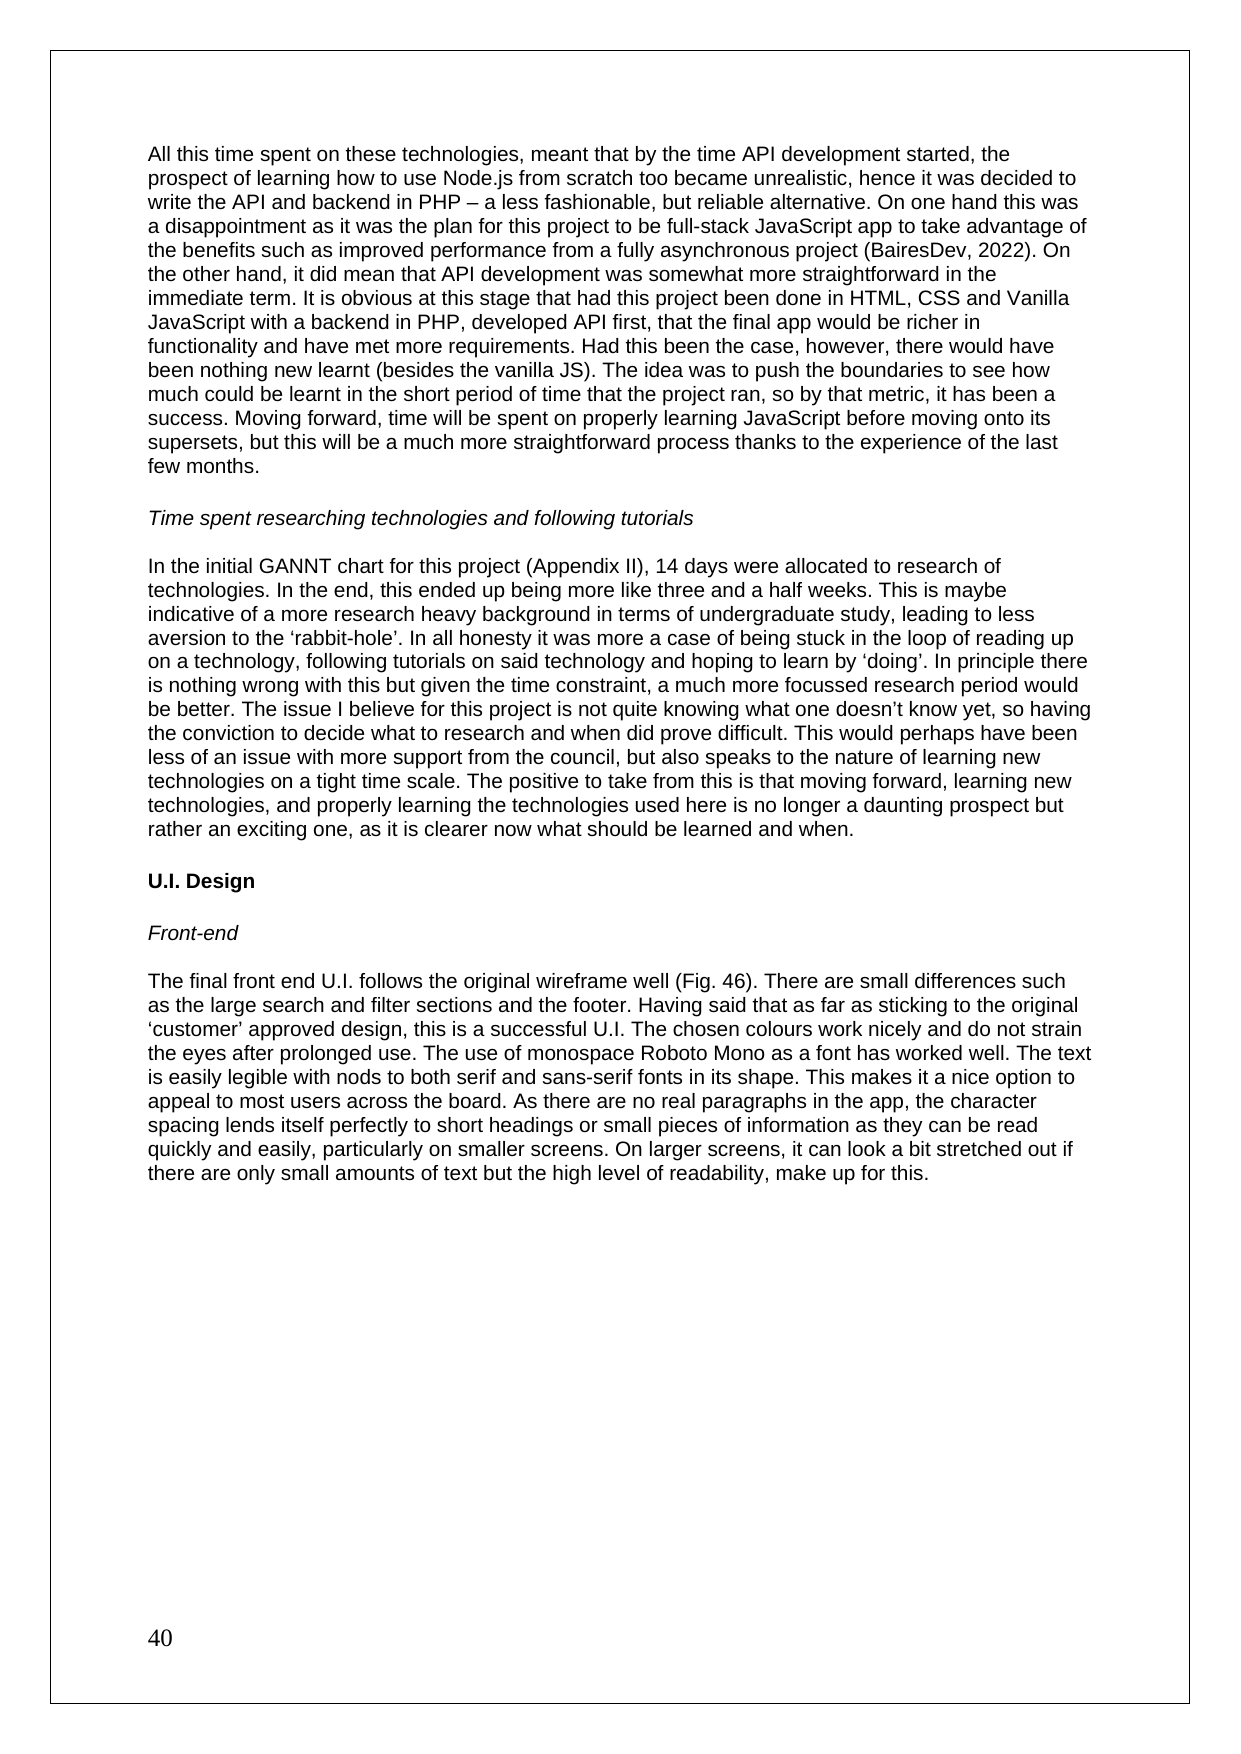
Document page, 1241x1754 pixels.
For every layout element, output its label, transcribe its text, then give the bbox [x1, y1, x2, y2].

text All this time spent on these technologies, meant that by the time API development started, the prospect of learning how to use Node.js from scratch too became unrealistic, hence it was decided to write the API and backend in PHP – a less fashionable, but reliable alternative. On one hand this was a disappointment as it was the plan for this project to be full-stack JavaScript app to take advantage of the benefits such as improved performance from a fully asynchronous project (BairesDev, 2022). On the other hand, it did mean that API development was somewhat more straightforward in the immediate term. It is obvious at this stage that had this project been done in HTML, CSS and Vanilla JavaScript with a backend in PHP, developed API first, that the final app would be richer in functionality and have met more requirements. Had this been the case, however, there would have been nothing new learnt (besides the vanilla JS). The idea was to push the boundaries to see how much could be learnt in the short period of time that the project ran, so by that metric, it has been a success. Moving forward, time will be spent on properly learning JavaScript before moving onto its supersets, but this will be a much more straightforward process thanks to the experience of the last few months. [148, 142, 1093, 477]
text In the initial GANNT chart for this project (Appendix II), 14 days were allocated to research of technologies. In the end, this ended up being more like three and a half weeks. This is maybe indicative of a more research heavy background in terms of undergraduate study, leading to less aversion to the ‘rabbit-hole’. In all honesty it was more a case of being stuck in the loop of reading up on a technology, following tutorials on said technology and hoping to learn by ‘doing’. In principle there is nothing wrong with this but given the time constraint, a much more focussed research period would be better. The issue I believe for this project is not quite knowing what one doesn’t know yet, so having the conviction to decide what to research and when did prove difficult. This would perhaps have been less of an issue with more support from the council, but also speaks to the nature of learning new technologies on a tight time scale. The positive to take from this is that moving forward, learning new technologies, and properly learning the technologies used here is no longer a daunting prospect but rather an exciting one, as it is clearer now what should be learned and when. [148, 553, 1093, 841]
subtitle Time spent researching technologies and following tutorials [148, 506, 1093, 529]
subtitle U.I. Design [148, 869, 1093, 893]
subtitle Front-end [148, 921, 1093, 945]
text The final front end U.I. follows the original wireframe well (Fig. 46). There are small differences such as the large search and filter sections and the footer. Having said that as far as sticking to the original ‘customer’ approved design, this is a successful U.I. The chosen colours work nicely and do not strain the eyes after prolonged use. The use of monospace Roboto Mono as a font has worked well. The text is easily legible with nods to both serif and sans-serif fonts in its shape. This makes it a nice option to appeal to most users across the board. As there are no real paragraphs in the app, the character spacing lends itself perfectly to short headings or small pieces of information as they can be read quickly and easily, particularly on smaller screens. On larger screens, it can look a bit stretched out if there are only small amounts of text but the high level of readability, make up for this. [148, 969, 1093, 1185]
